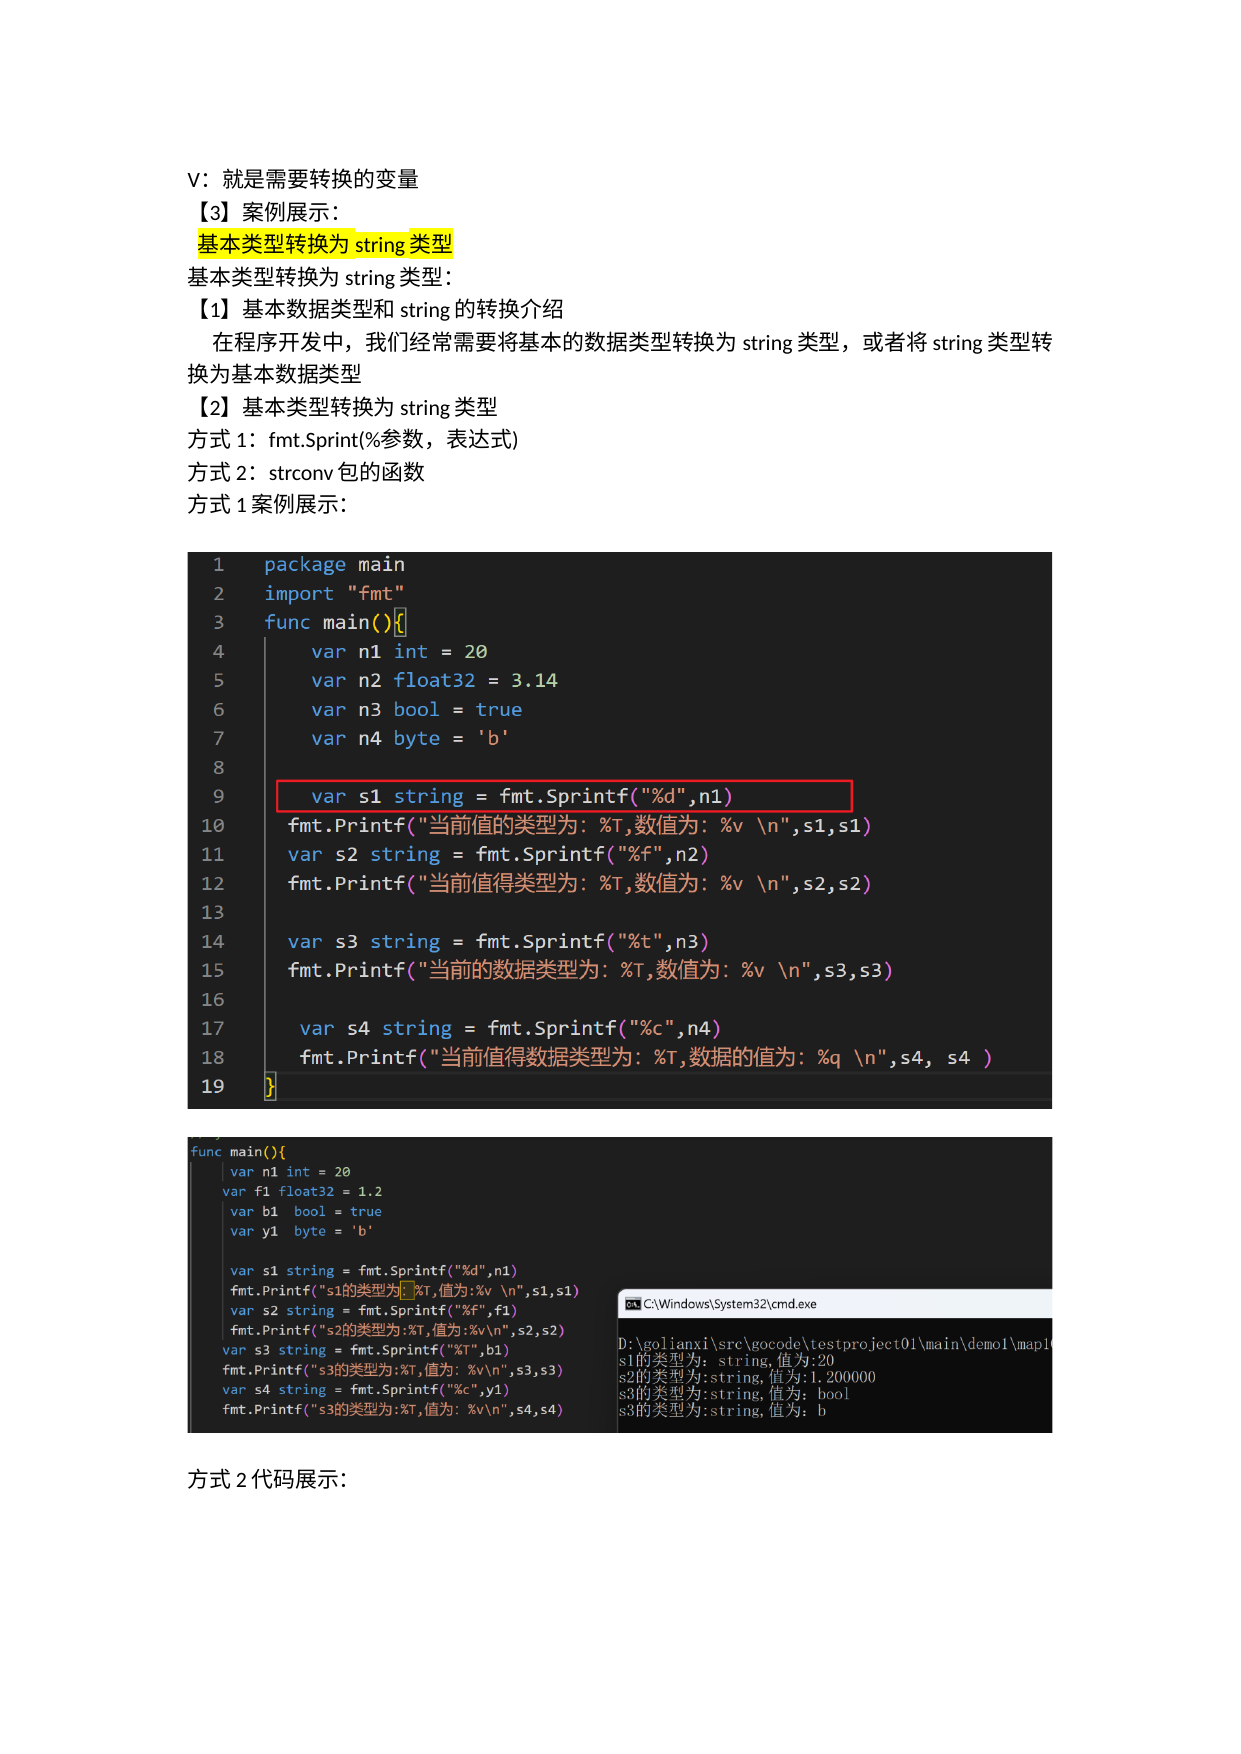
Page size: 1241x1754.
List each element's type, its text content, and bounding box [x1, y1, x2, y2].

text 在程序开发中，我们经常需要将基本的数据类型转换为string类型，或者将string类型转换为基本数据类型 [187, 324, 1053, 389]
picture [187, 1137, 1053, 1433]
text 【1】基本数据类型和string的转换介绍 [187, 292, 1053, 324]
text 【3】案例展示： [187, 194, 1053, 227]
text 基本类型转换为string类型： [187, 259, 1053, 292]
text 方式2代码展示： [187, 1462, 1053, 1494]
text 方式2：strconv包的函数 [187, 454, 1053, 487]
text V：就是需要转换的变量 [187, 162, 1053, 194]
picture [187, 552, 1053, 1109]
text 方式1案例展示： [187, 487, 1053, 519]
text 【2】基本类型转换为string类型 [187, 389, 1053, 422]
text 基本类型转换为string类型 [187, 227, 1053, 259]
text 方式1：fmt.Sprint(%参数，表达式) [187, 422, 1053, 454]
